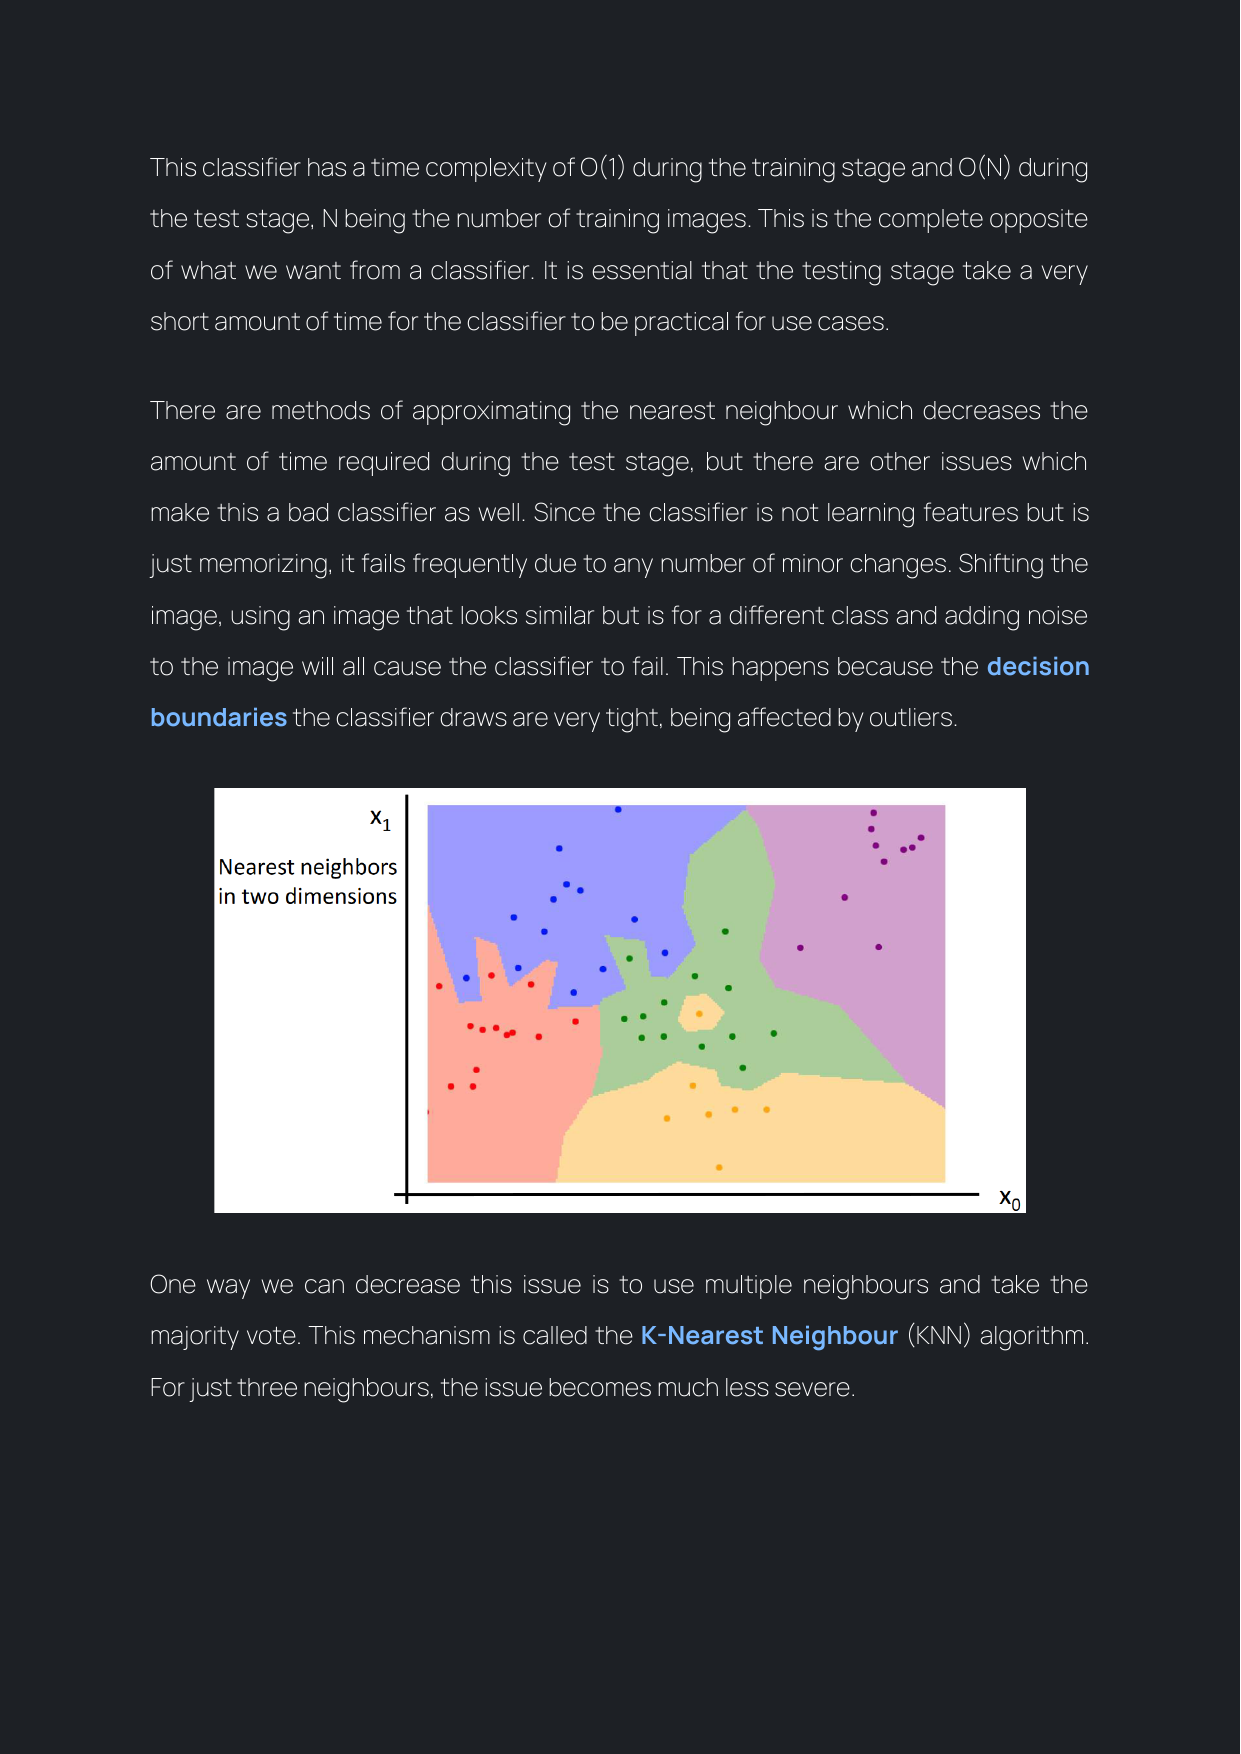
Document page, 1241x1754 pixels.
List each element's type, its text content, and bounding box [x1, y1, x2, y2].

text One way we can decrease this issue is to use multiple neighbours and take the majority vote. This mechanism is called the K-Nearest Neighbour (KNN) algorithm. For just three neighbours, the issue becomes much less severe. [150, 1267, 1090, 1403]
text There are methods of approximating the nearest neighbour which decreases the amount of time required during the test stage, but there are other issues which make this a bad classifier as well. Since the classifier is not learning features but is just memorizing, it fails frequently due to any number of minor changes. Shifting the image, using an image that looks similar but is for a different class and adding noise to the image will all cause the classifier to fail. This happens because the decision boundaries the classifier draws are very tight, being affected by outliers. [150, 392, 1090, 734]
text This classifier has a time complexity of O(1) during the training stage and O(N) during the test stage, N being the number of training images. This is the complete opposite of what we want from a classifier. It is essential that the testing stage take a very short amount of time for the classifier to be practical for use cases. [150, 150, 1090, 338]
picture [214, 788, 1026, 1213]
